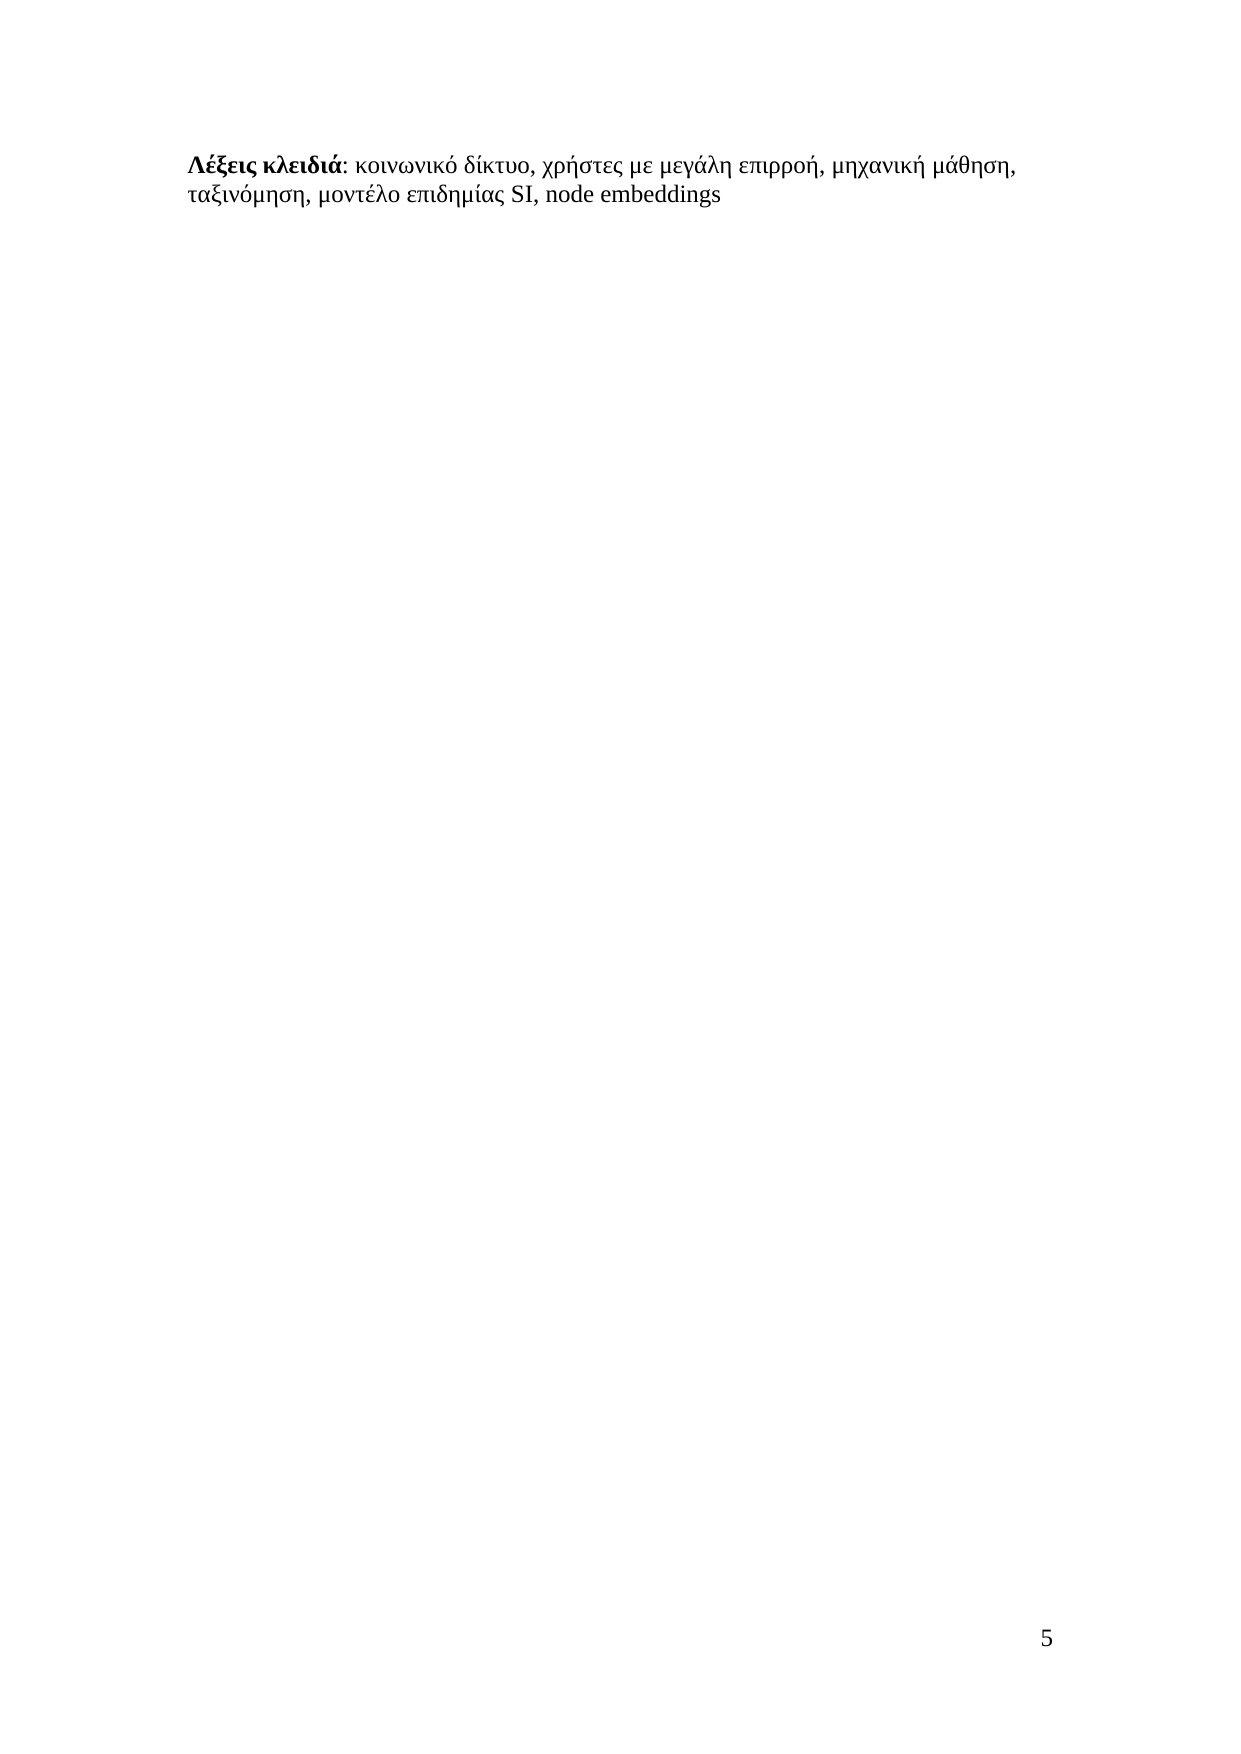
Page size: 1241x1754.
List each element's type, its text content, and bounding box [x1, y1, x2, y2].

text Λέξεις κλειδιά: κοινωνικό δίκτυο, χρήστες με μεγάλη επιρροή, μηχανική μάθηση, ταξινόμηση, μοντέλο επιδημίας SI, node embeddings [187, 150, 1053, 207]
